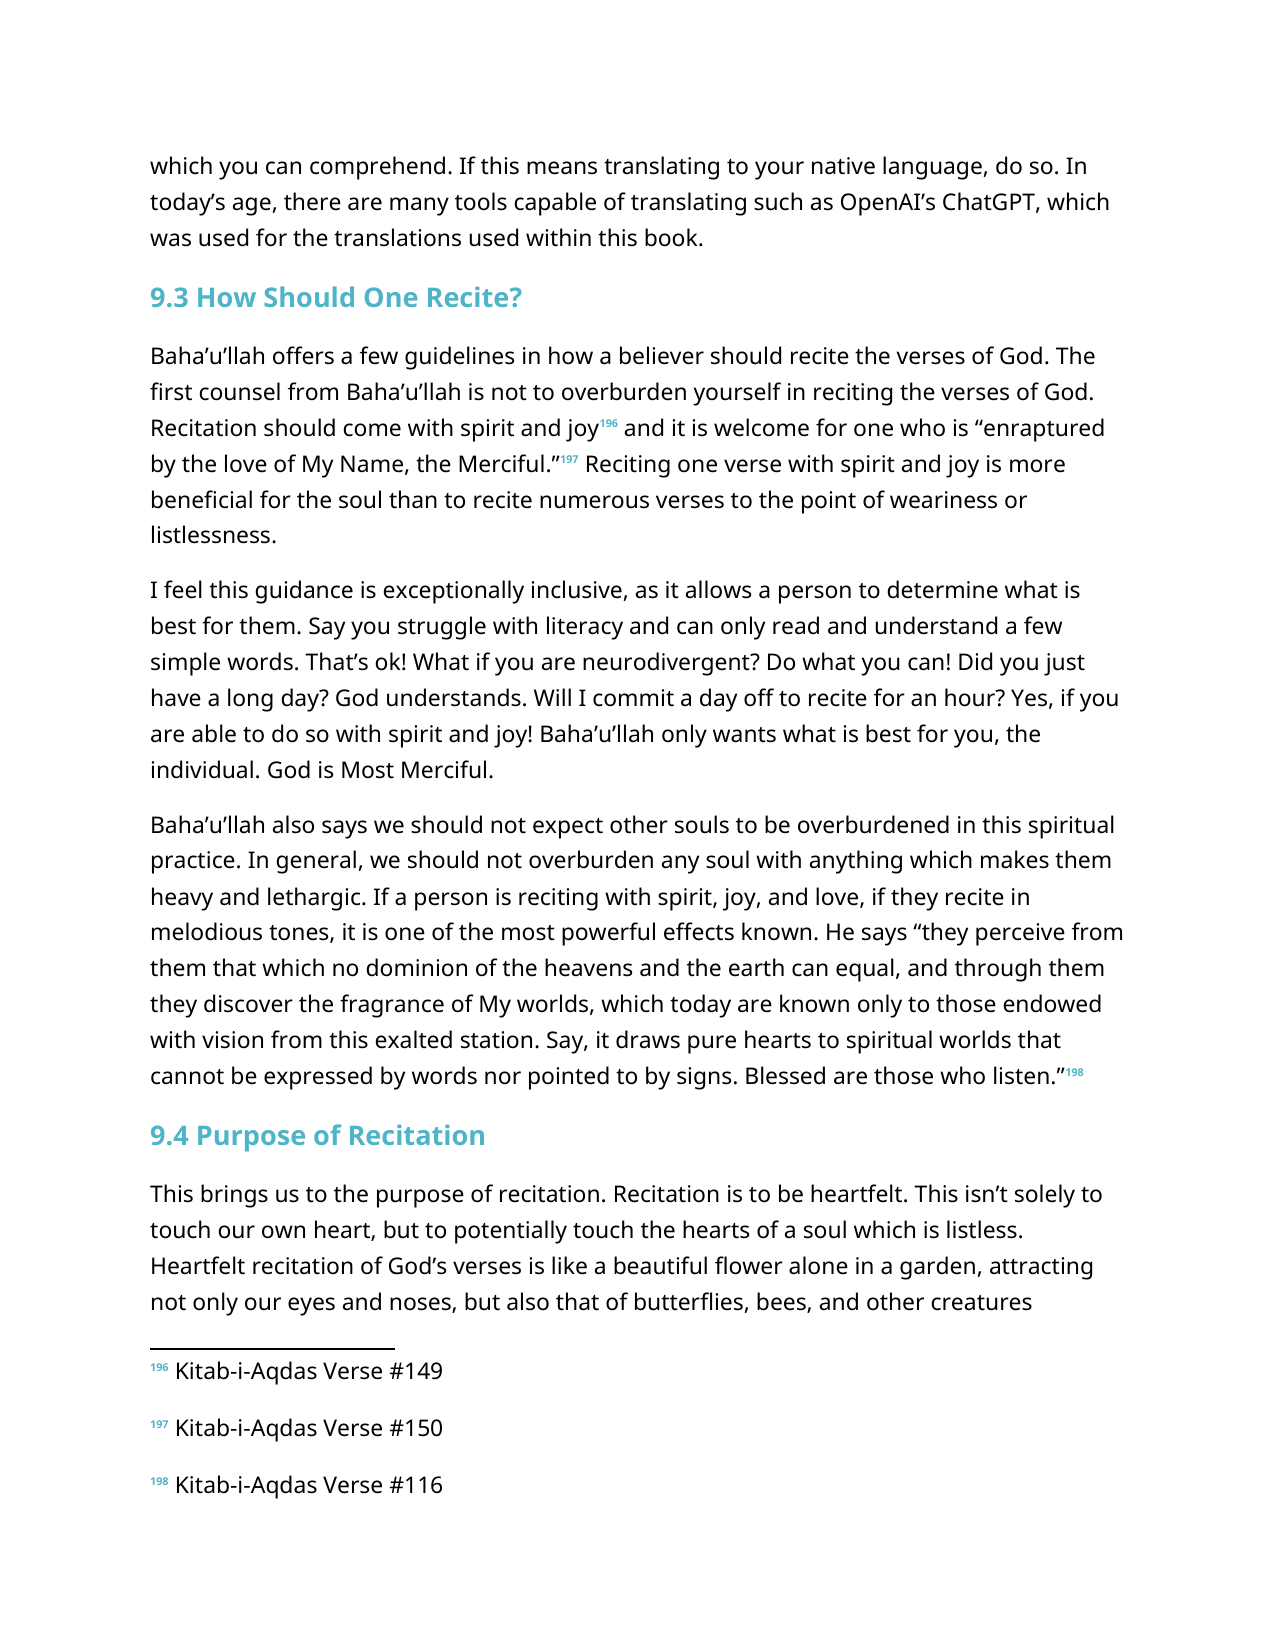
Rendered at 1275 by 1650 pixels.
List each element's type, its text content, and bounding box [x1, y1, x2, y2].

subtitle 9.3 How Should One Recite? [150, 279, 1125, 316]
text Baha’u’llah also says we should not expect other souls to be overburdened in this spiritual practice. In general, we should not overburden any soul with anything which makes them heavy and lethargic. If a person is reciting with spirit, joy, and love, if they recite in melodious tones, it is one of the most powerful effects known. He says “they perceive from them that which no dominion of the heavens and the earth can equal, and through them they discover the fragrance of My worlds, which today are known only to those endowed with vision from this exalted station. Say, it draws pure hearts to spiritual worlds that cannot be expressed by words nor pointed to by signs. Blessed are those who listen.” [150, 808, 1125, 1091]
text I feel this guidance is exceptionally inclusive, as it allows a person to determine what is best for them. Say you struggle with literacy and can only read and understand a few simple words. That’s ok! What if you are neurodivergent? Do what you can! Did you just have a long day? God understands. Will I commit a day off to recite for an hour? Yes, if you are able to do so with spirit and joy! Baha’u’llah only wants what is best for you, the individual. God is Most Merciful. [150, 574, 1125, 785]
subtitle 9.4 Purpose of Recitation [150, 1117, 1125, 1154]
text Baha’u’llah offers a few guidelines in how a believer should recite the verses of God. The first counsel from Baha’u’llah is not to overburden yourself in reciting the verses of God. Recitation should come with spirit and joy and it is welcome for one who is “enraptured by the love of My Name, the Merciful.” Reciting one verse with spirit and joy is more beneficial for the soul than to recite numerous verses to the point of weariness or listlessness. [150, 340, 1125, 551]
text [150, 150, 1125, 253]
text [150, 1178, 1125, 1317]
